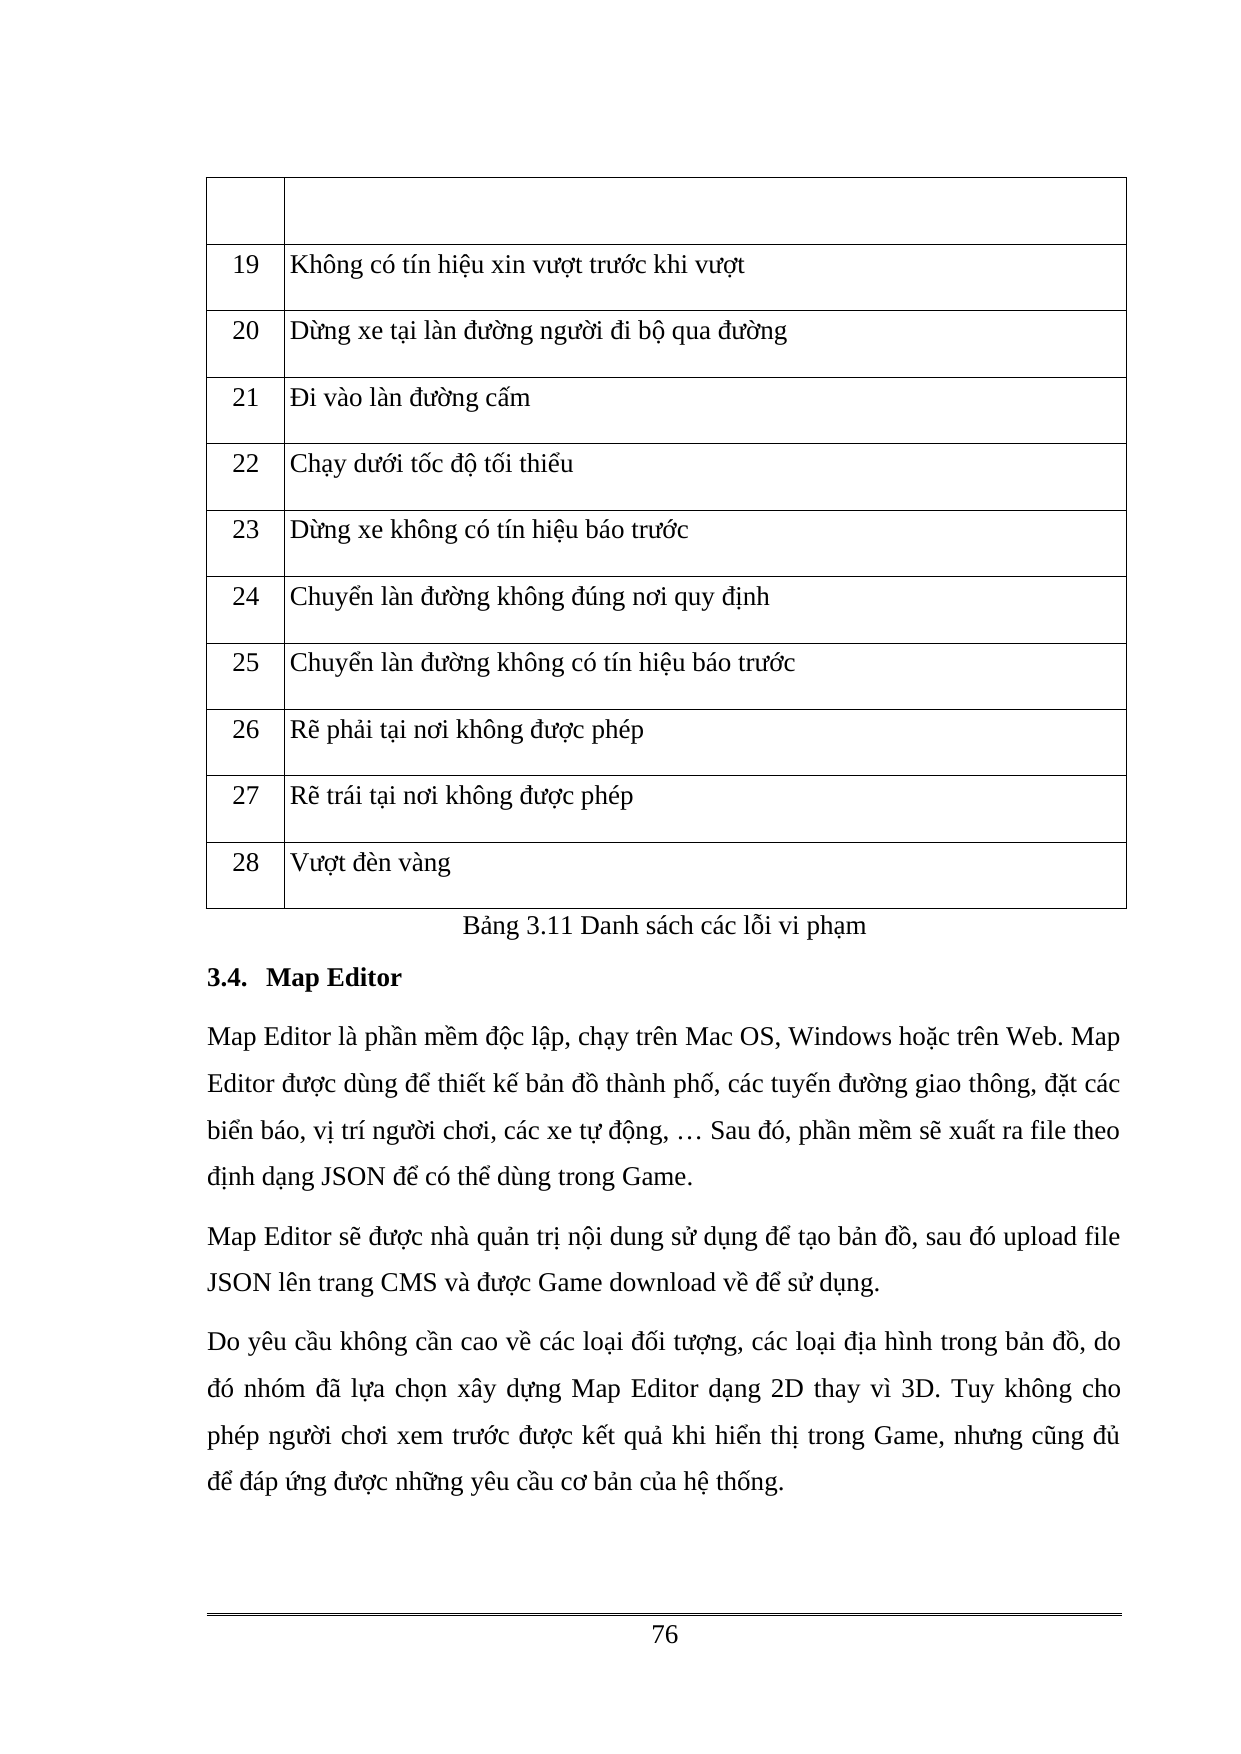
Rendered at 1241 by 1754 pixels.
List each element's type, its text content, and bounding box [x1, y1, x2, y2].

table_cell Vượt đèn vàng [285, 843, 1126, 908]
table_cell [285, 178, 1126, 244]
table_cell 19 [207, 245, 284, 310]
table_cell Rẽ phải tại nơi không được phép [285, 710, 1126, 775]
table_cell Rẽ trái tại nơi không được phép [285, 776, 1126, 842]
table_cell Không có tín hiệu xin vượt trước khi vượt [285, 245, 1126, 310]
table_cell 18 [207, 178, 284, 244]
table_cell 23 [207, 511, 284, 576]
table_cell Dừng xe tại làn đường người đi bộ qua đường [285, 311, 1126, 377]
text Do yêu cầu không cần cao về các loại đối tượng, các loại địa hình trong bản đồ, do đó nhóm đã lựa chọn xây dựng Map Editor dạng 2D thay vì 3D. Tuy không cho phép người chơi xem trước được kết quả khi hiển thị trong Game, nhưng cũng đủ để đáp ứng được những yêu cầu cơ bản của hệ thống. [207, 1325, 1122, 1497]
table_cell 21 [207, 378, 284, 443]
table_cell Đi vào làn đường cấm [285, 378, 1126, 443]
table_cell 24 [207, 577, 284, 642]
table_cell 25 [207, 644, 284, 709]
table_cell 28 [207, 843, 284, 908]
table_cell Chuyển làn đường không đúng nơi quy định [285, 577, 1126, 642]
text Map Editor sẽ được nhà quản trị nội dung sử dụng để tạo bản đồ, sau đó upload file JSON lên trang CMS và được Game download về để sử dụng. [207, 1219, 1122, 1297]
table_cell Chạy dưới tốc độ tối thiểu [285, 444, 1126, 509]
subtitle Map Editor [207, 961, 1122, 992]
table_cell Dừng xe không có tín hiệu báo trước [285, 511, 1126, 576]
table_cell 26 [207, 710, 284, 775]
table_cell 20 [207, 311, 284, 377]
table_cell Chuyển làn đường không có tín hiệu báo trước [285, 644, 1126, 709]
table_cell 22 [207, 444, 284, 509]
table_cell 27 [207, 776, 284, 842]
text Map Editor là phần mềm độc lập, chạy trên Mac OS, Windows hoặc trên Web. Map Editor được dùng để thiết kế bản đồ thành phố, các tuyến đường giao thông, đặt các biển báo, vị trí người chơi, các xe tự động, … Sau đó, phần mềm sẽ xuất ra file theo định dạng JSON để có thể dùng trong Game. [207, 1020, 1122, 1192]
